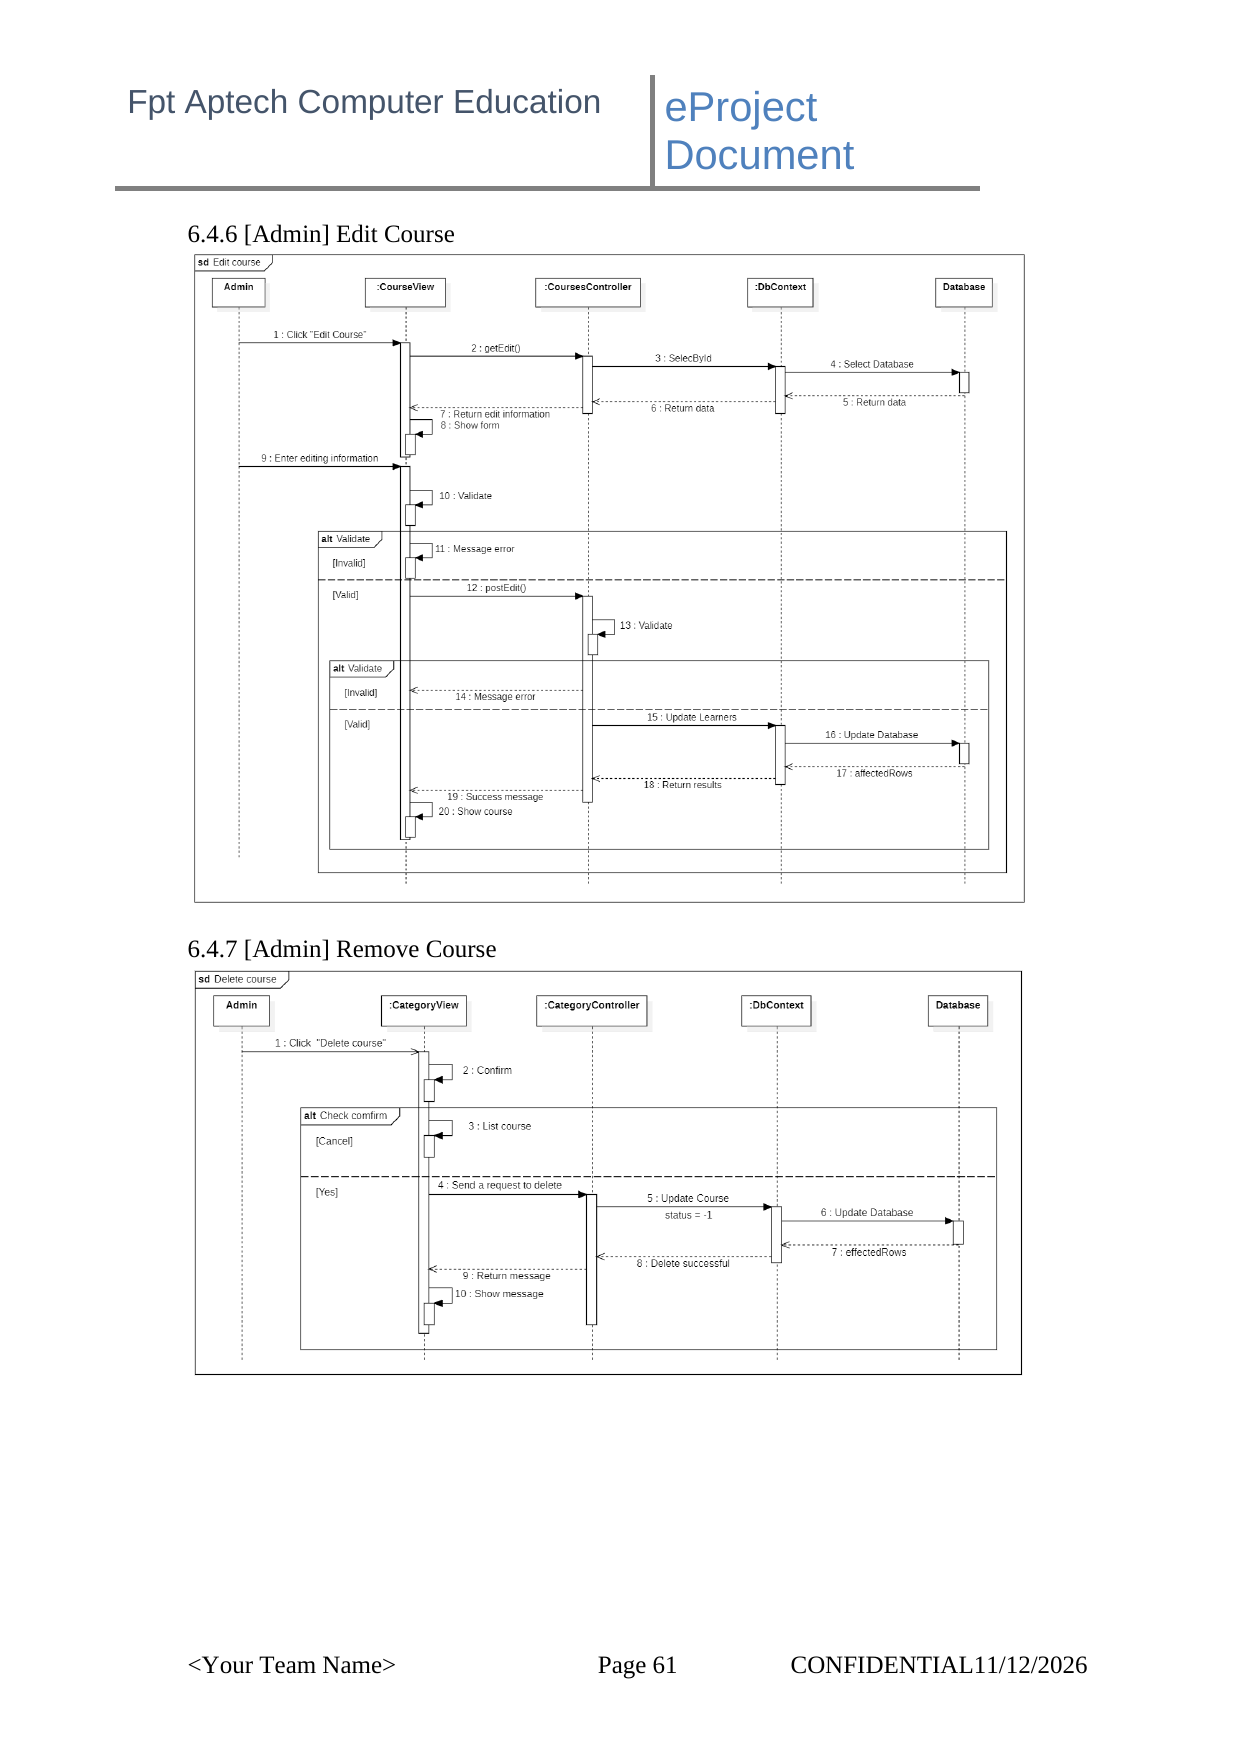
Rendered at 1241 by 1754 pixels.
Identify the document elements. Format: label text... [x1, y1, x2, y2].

picture [187, 247, 1053, 931]
subtitle 6.4.7 [Admin] Remove Course [187, 934, 1053, 963]
subtitle 6.4.6 [Admin] Edit Course [187, 219, 1053, 247]
picture [187, 963, 1052, 1405]
